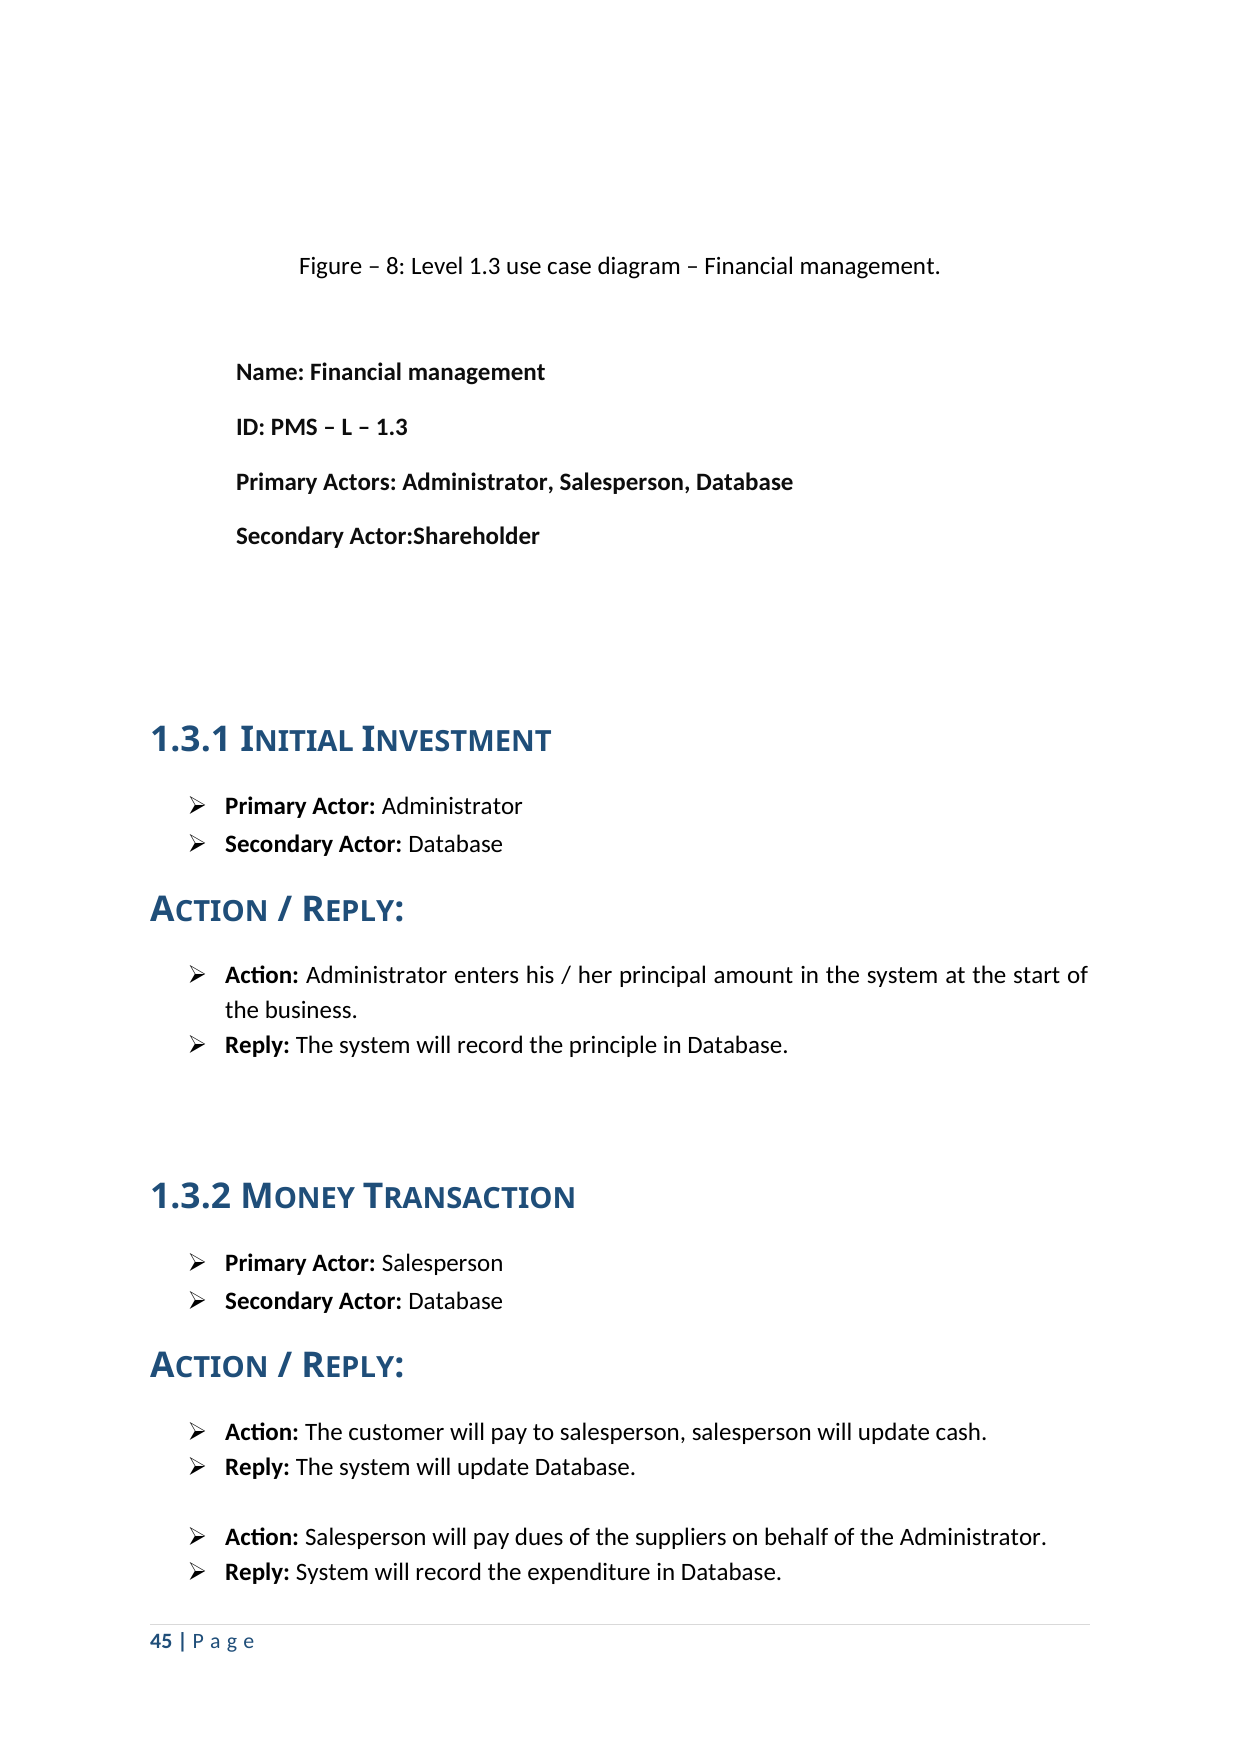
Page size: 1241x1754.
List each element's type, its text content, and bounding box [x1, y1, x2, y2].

list Action: Salesperson will pay dues of the suppliers on behalf of the Administrator. [187, 1521, 1090, 1552]
text 1.3.2 MONEY TRANSACTION [150, 1170, 1090, 1218]
text ACTION / REPLY: [150, 883, 1090, 931]
list Action: The customer will pay to salesperson, salesperson will update cash. [187, 1416, 1090, 1447]
list Reply: The system will record the principle in Database. [187, 1029, 1090, 1060]
list Reply: System will record the expenditure in Database. [187, 1556, 1090, 1587]
list Reply: The system will update Database. [187, 1451, 1090, 1482]
text ACTION / REPLY: [150, 1340, 1090, 1388]
list Secondary Actor: Database [187, 1285, 1090, 1316]
text 1.3.1 INITIAL INVESTMENT [150, 713, 1090, 762]
text Figure – 8: Level 1.3 use case diagram – Financial management. [150, 250, 1090, 281]
list Secondary Actor: Database [187, 828, 1090, 859]
list Action: Administrator enters his / her principal amount in the system at the start of the business. [187, 959, 1090, 1025]
list Primary Actor: Salesperson [187, 1247, 1090, 1278]
list Primary Actor: Administrator [187, 790, 1090, 821]
